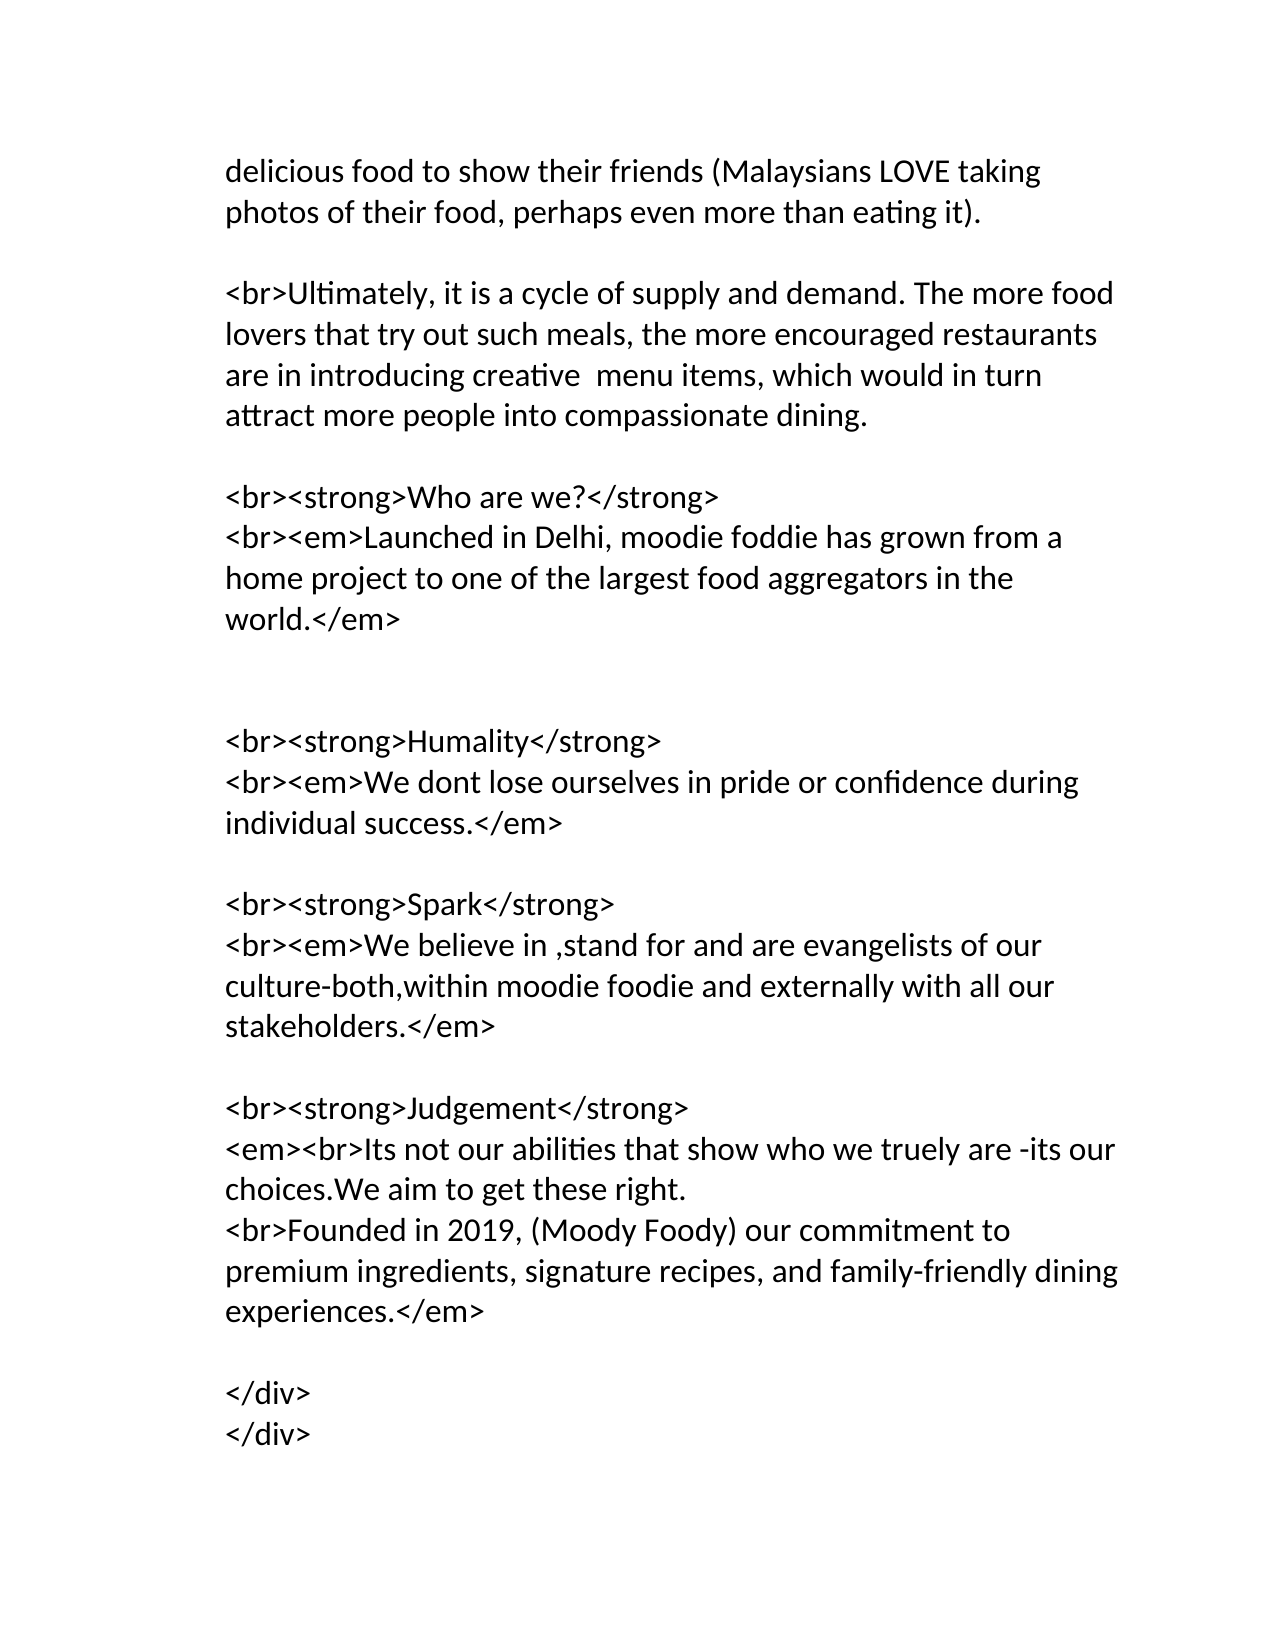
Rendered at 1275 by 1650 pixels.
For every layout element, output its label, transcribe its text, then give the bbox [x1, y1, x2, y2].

list <br><strong>Spark</strong> [225, 883, 1125, 924]
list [225, 150, 1125, 231]
list </div> [225, 1413, 1125, 1453]
list <br><em>Launched in Delhi, moodie foddie has grown from a home project to one of the largest food aggregators in the world.</em> [225, 517, 1125, 639]
list <br><em>We dont lose ourselves in pride or confidence during individual success.</em> [225, 761, 1125, 842]
list <br><strong>Judgement</strong> [225, 1087, 1125, 1127]
list </div> [225, 1372, 1125, 1413]
list <br><strong>Humality</strong> [225, 720, 1125, 761]
list <br><strong>Who are we?</strong> [225, 476, 1125, 517]
list <br>Ultimately, it is a cycle of supply and demand. The more food lovers that try out such meals, the more encouraged restaurants are in introducing creative menu items, which would in turn attract more people into compassionate dining. [225, 272, 1125, 435]
list <br><em>We believe in ,stand for and are evangelists of our culture-both,within moodie foodie and externally with all our stakeholders.</em> [225, 924, 1125, 1046]
list <em><br>Its not our abilities that show who we truely are -its our choices.We aim to get these right. [225, 1127, 1125, 1209]
list <br>Founded in 2019, (Moody Foody) our commitment to premium ingredients, signature recipes, and family-friendly dining experiences.</em> [225, 1209, 1125, 1331]
